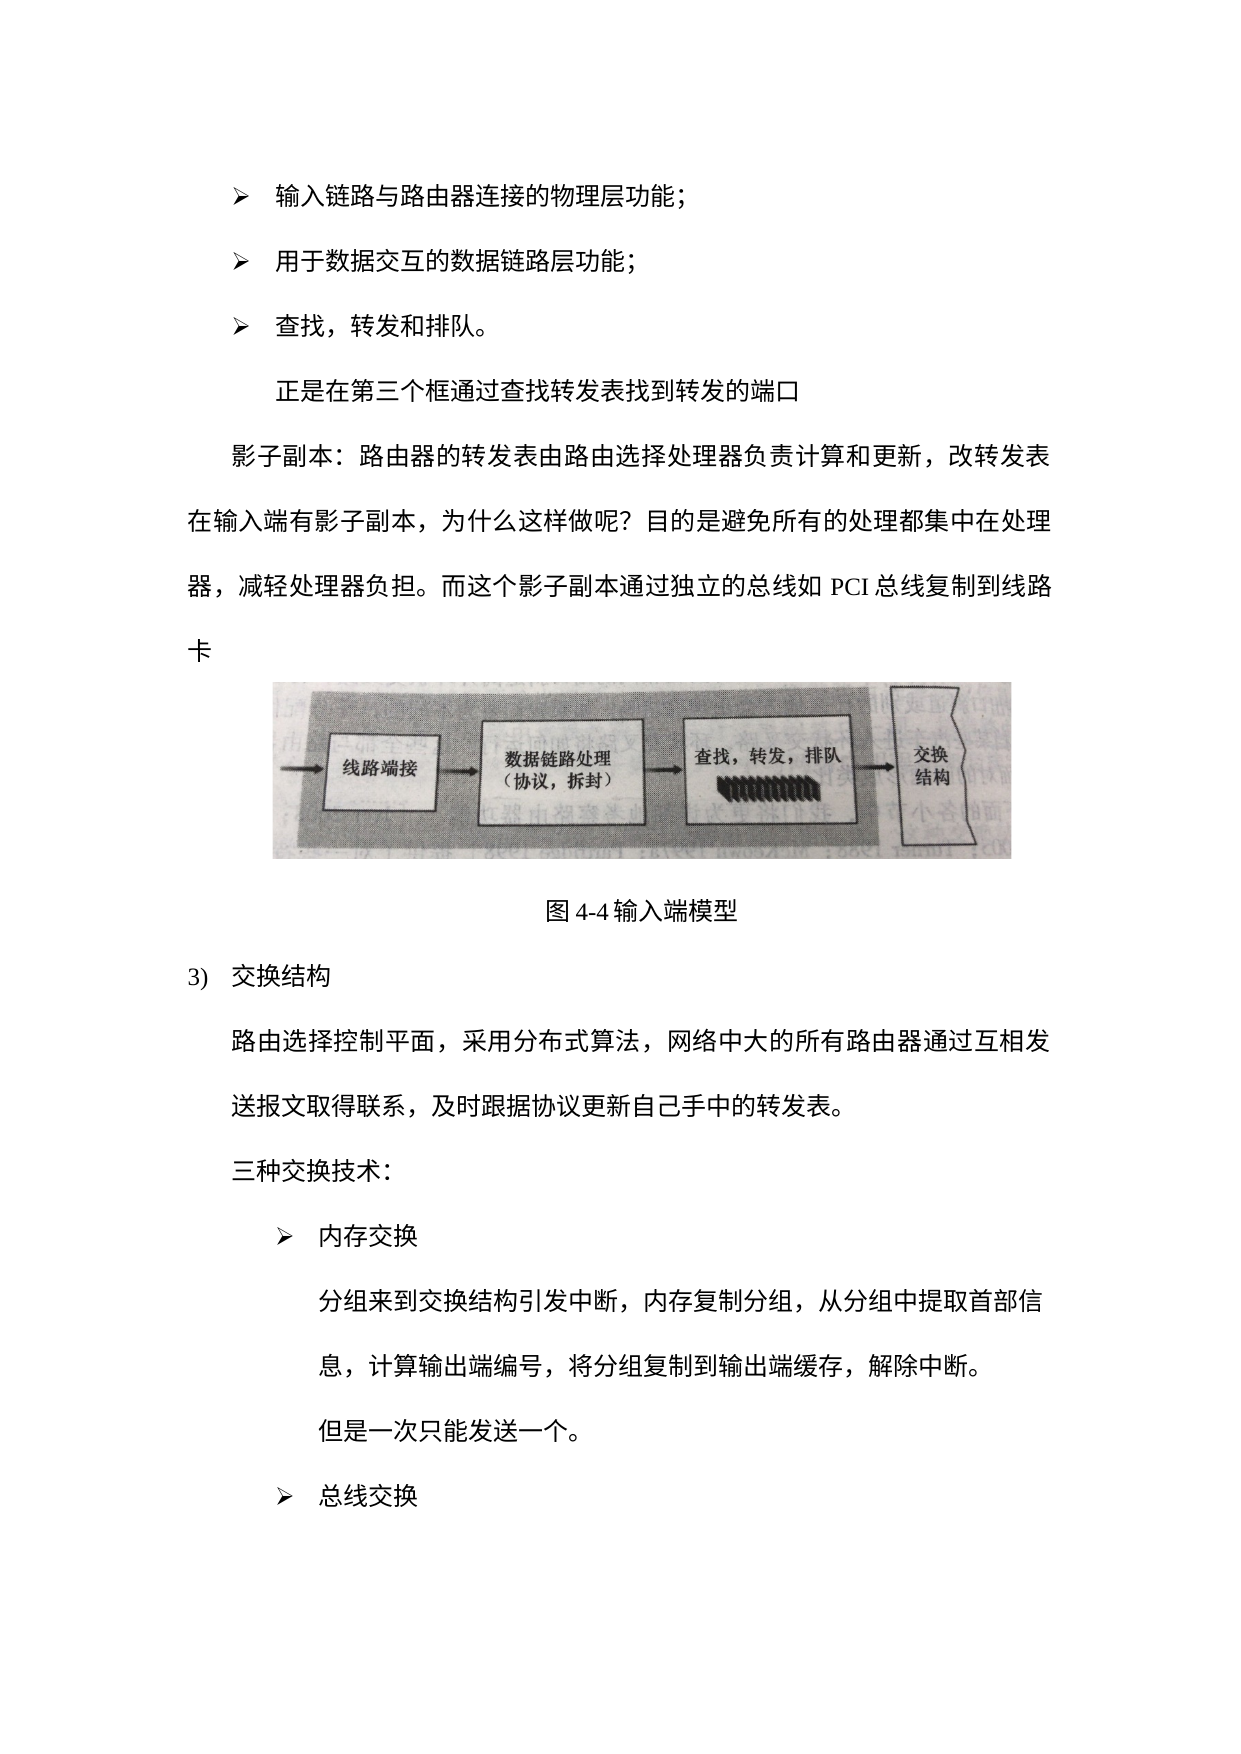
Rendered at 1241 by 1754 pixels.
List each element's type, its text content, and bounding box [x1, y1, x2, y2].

list 三种交换技术： [231, 1137, 1053, 1202]
list 用于数据交互的数据链路层功能； [231, 227, 1053, 292]
text 影子副本：路由器的转发表由路由选择处理器负责计算和更新，改转发表在输入端有影子副本，为什么这样做呢？目的是避免所有的处理都集中在处理器，减轻处理器负担。而这个影子副本通过独立的总线如PCI总线复制到线路卡 [187, 422, 1053, 682]
list 正是在第三个框通过查找转发表找到转发的端口 [275, 357, 1053, 422]
list 分组来到交换结构引发中断，内存复制分组，从分组中提取首部信息，计算输出端编号，将分组复制到输出端缓存，解除中断。 [319, 1267, 1053, 1397]
list 交换结构 [187, 942, 1053, 1007]
list 但是一次只能发送一个。 [319, 1397, 1053, 1462]
list 路由选择控制平面，采用分布式算法，网络中大的所有路由器通过互相发送报文取得联系，及时跟据协议更新自己手中的转发表。 [231, 1007, 1053, 1137]
list 总线交换 [275, 1462, 1053, 1527]
list 内存交换 [275, 1202, 1053, 1267]
list 输入链路与路由器连接的物理层功能； [231, 162, 1053, 227]
list 查找，转发和排队。 [231, 292, 1053, 357]
picture [272, 682, 1012, 859]
list 图4-4输入端模型 [231, 877, 1053, 942]
